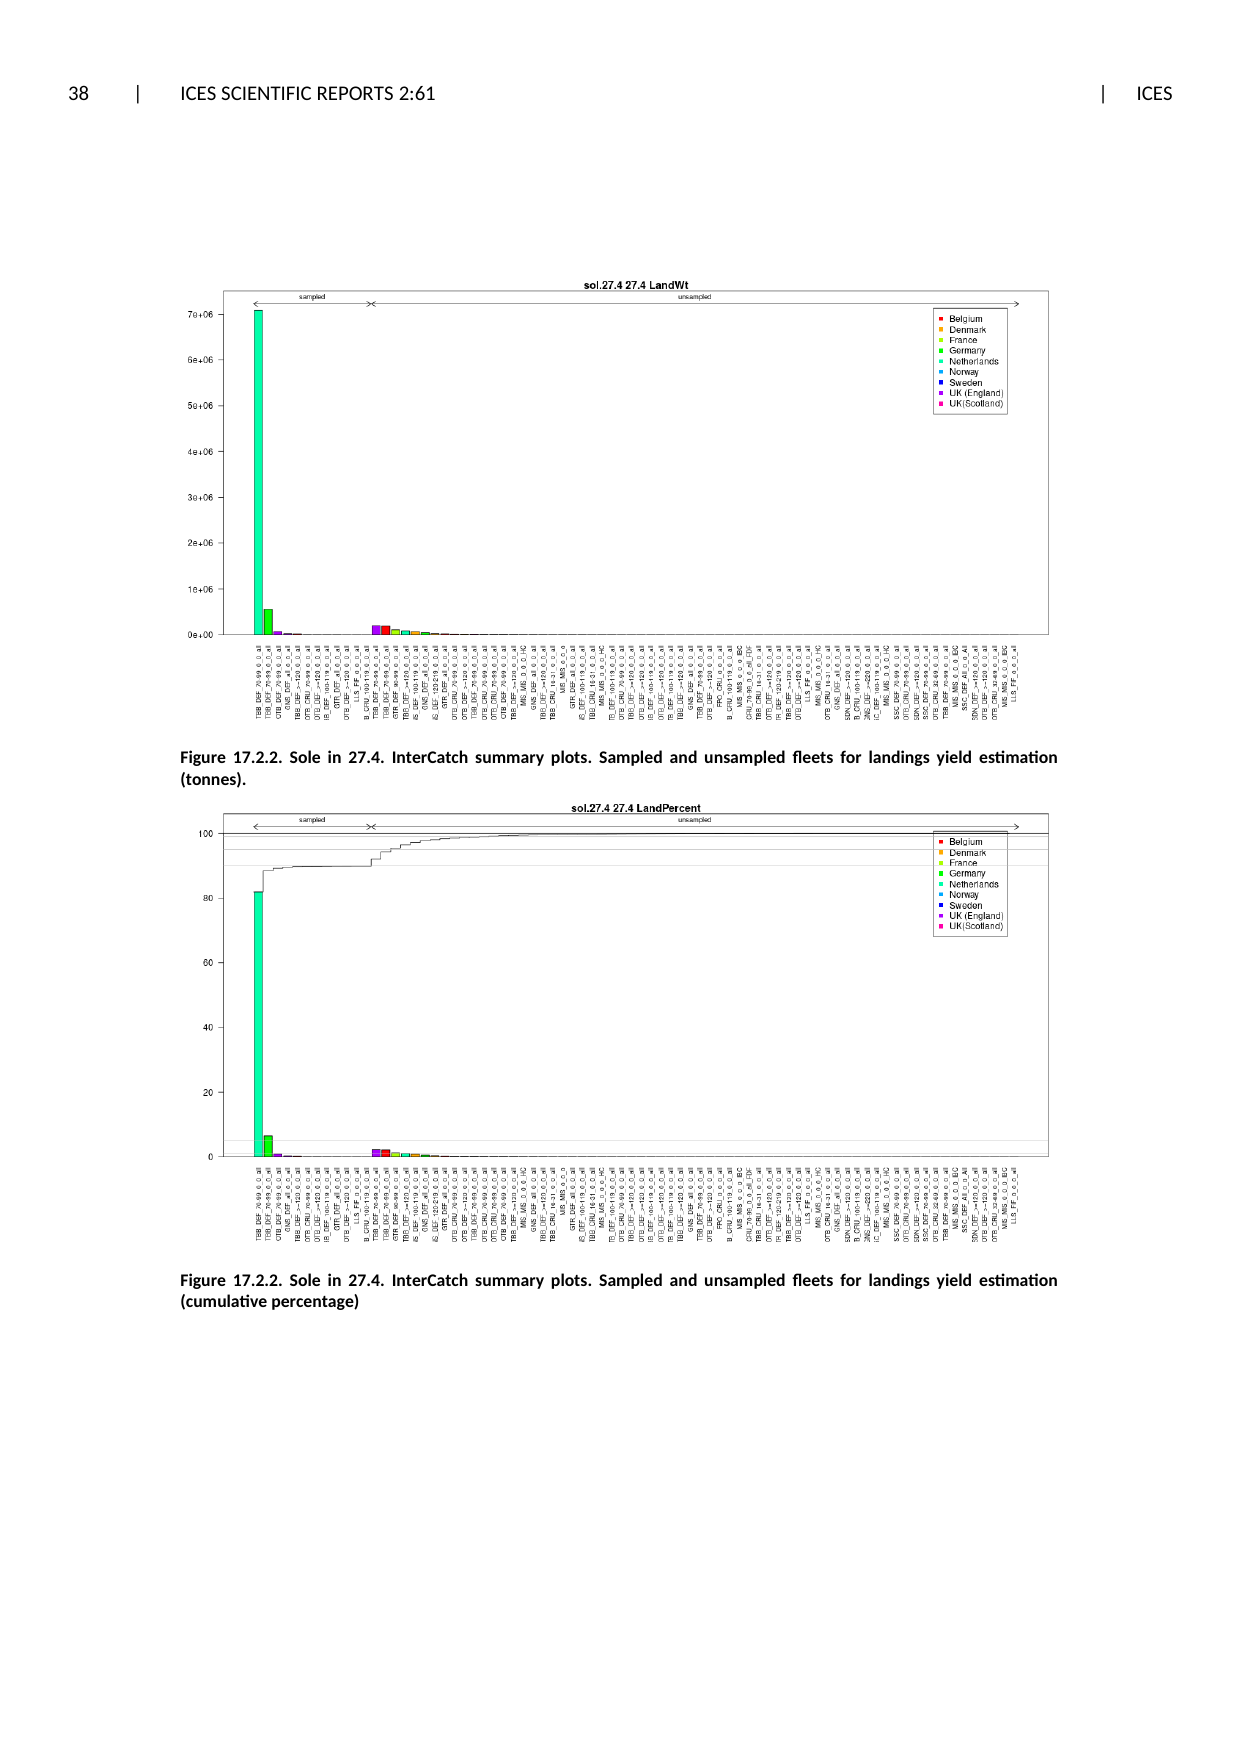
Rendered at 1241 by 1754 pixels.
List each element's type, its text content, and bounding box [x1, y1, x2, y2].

text Figure 17.2.2. Sole in 27.4. InterCatch summary plots. Sampled and unsampled fleets for landings yield estimation (tonnes). [180, 746, 1060, 790]
picture [180, 279, 1060, 720]
picture [180, 802, 1060, 1242]
text Figure 17.2.2. Sole in 27.4. InterCatch summary plots. Sampled and unsampled fleets for landings yield estimation (cumulative percentage) [180, 1269, 1060, 1312]
